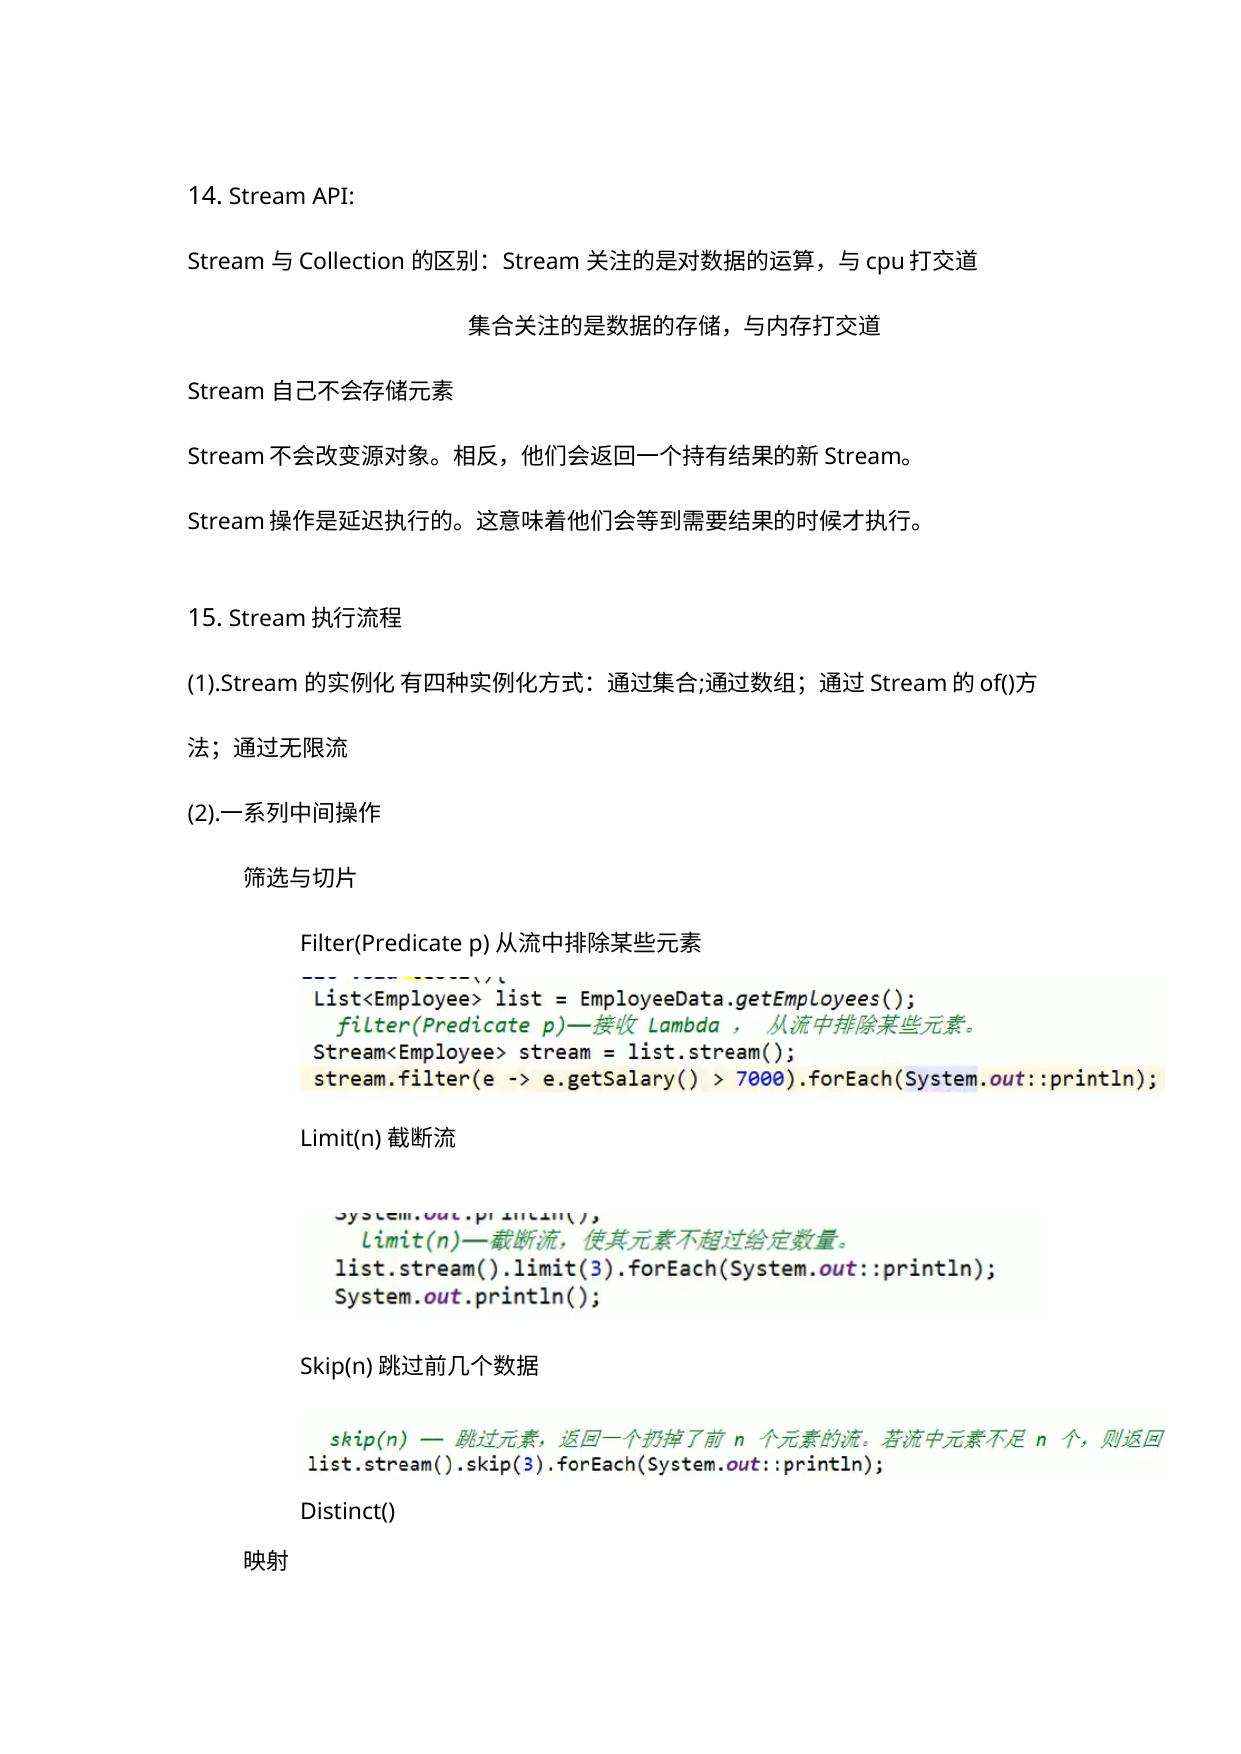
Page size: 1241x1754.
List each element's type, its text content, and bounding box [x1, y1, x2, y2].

text (1).Stream 的实例化 有四种实例化方式：通过集合;通过数组；通过Stream的of()方法；通过无限流 [187, 649, 1053, 779]
text Stream 自己不会存储元素 [187, 357, 1053, 422]
text 筛选与切片 [244, 844, 1053, 909]
text 15. Stream执行流程 [187, 584, 1053, 649]
picture [300, 1213, 1044, 1321]
text Filter(Predicate p) 从流中排除某些元素 [300, 909, 1053, 974]
text 映射 [244, 1527, 1053, 1592]
text Skip(n) 跳过前几个数据 [300, 1332, 1053, 1397]
text Distinct() [300, 1494, 1053, 1527]
text Stream 与Collection 的区别：Stream 关注的是对数据的运算，与cpu打交道 [187, 227, 1053, 292]
text Stream操作是延迟执行的。这意味着他们会等到需要结果的时候才执行。 [187, 487, 1053, 552]
picture [300, 1410, 1166, 1481]
text 集合关注的是数据的存储，与内存打交道 [469, 292, 1053, 357]
picture [300, 977, 1166, 1101]
text (2).一系列中间操作 [187, 779, 1053, 844]
text Limit(n) 截断流 [300, 1104, 1053, 1202]
text 14. Stream API: [187, 162, 1053, 227]
text Stream不会改变源对象。相反，他们会返回一个持有结果的新Stream。 [187, 422, 1053, 487]
